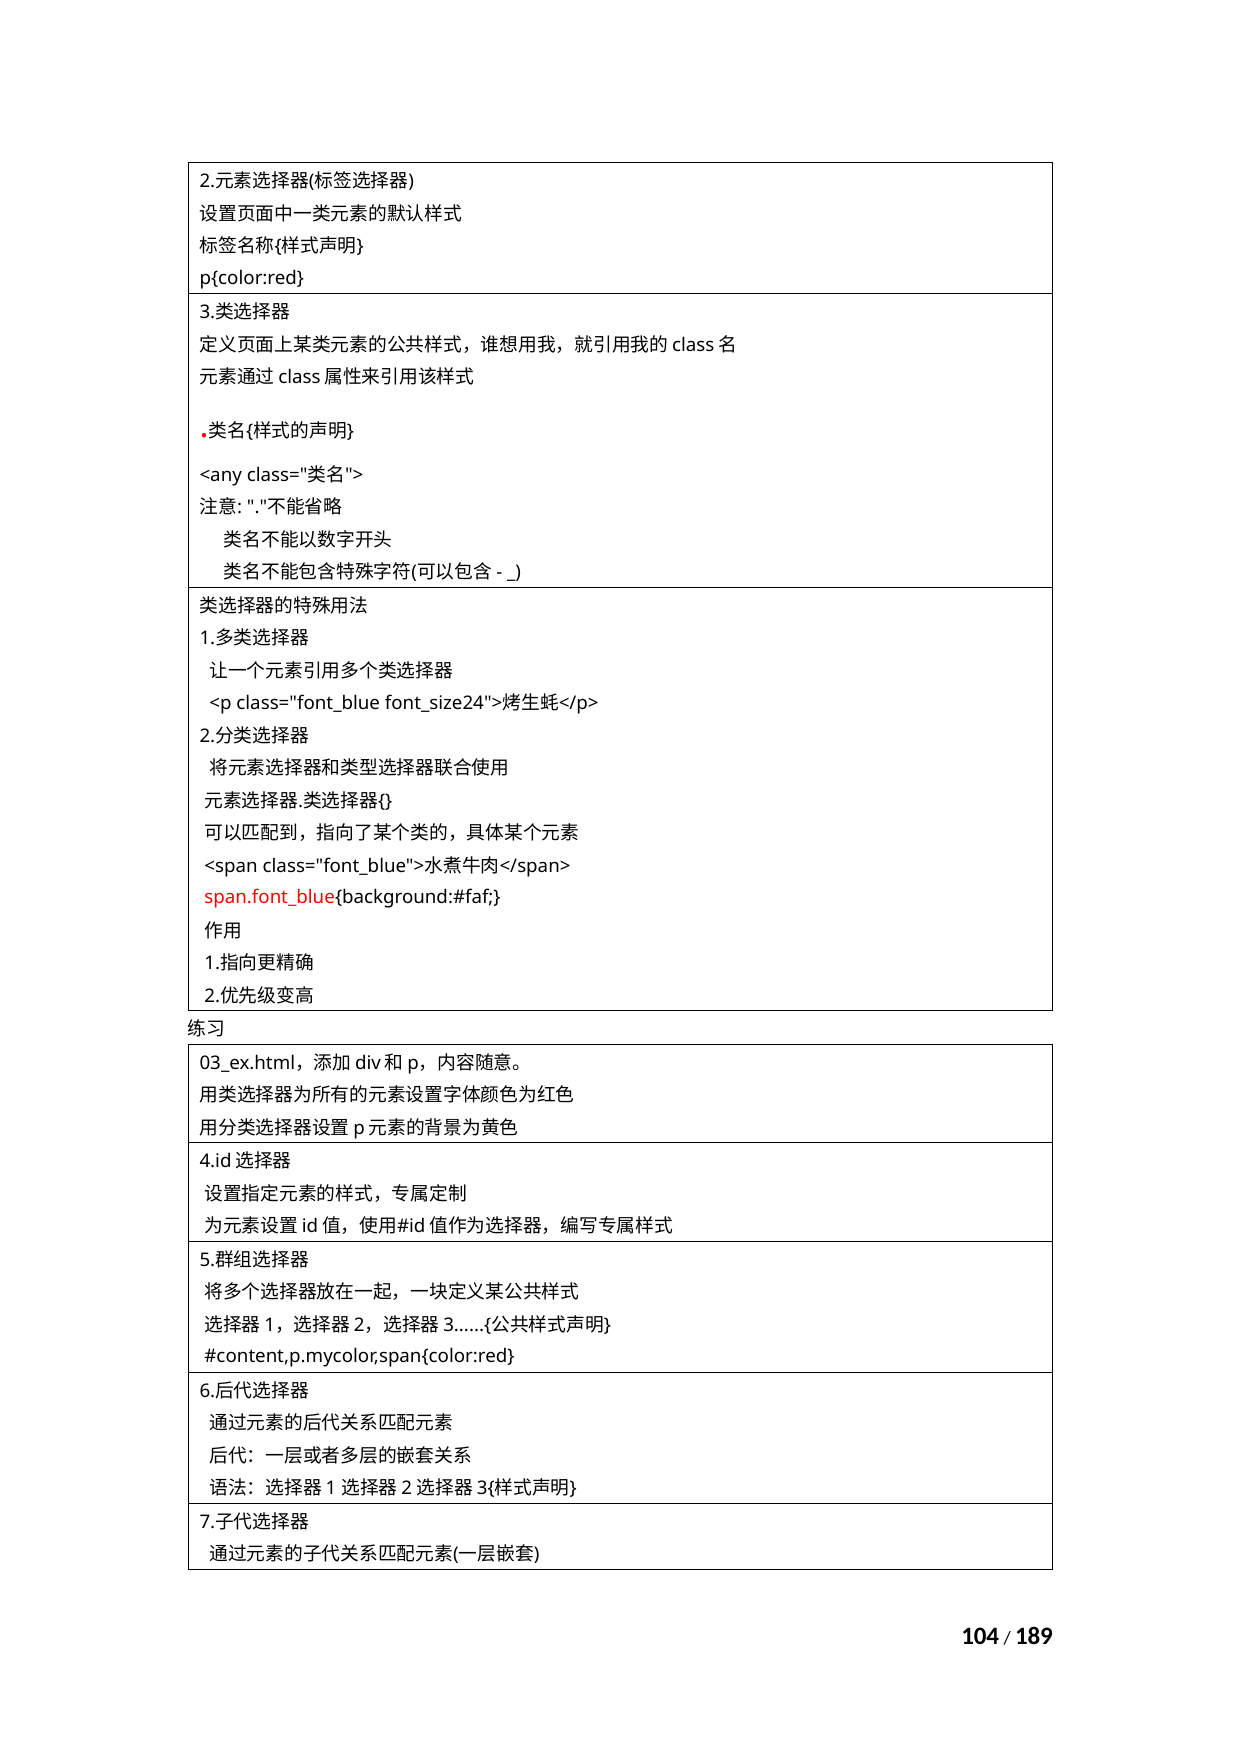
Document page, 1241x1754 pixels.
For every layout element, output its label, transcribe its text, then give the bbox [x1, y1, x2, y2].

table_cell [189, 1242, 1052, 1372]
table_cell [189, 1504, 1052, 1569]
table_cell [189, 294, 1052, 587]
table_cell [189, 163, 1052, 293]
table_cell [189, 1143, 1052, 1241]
text 练习 [187, 1011, 1053, 1044]
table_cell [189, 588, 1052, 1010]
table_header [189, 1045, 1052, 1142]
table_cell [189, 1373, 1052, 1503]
